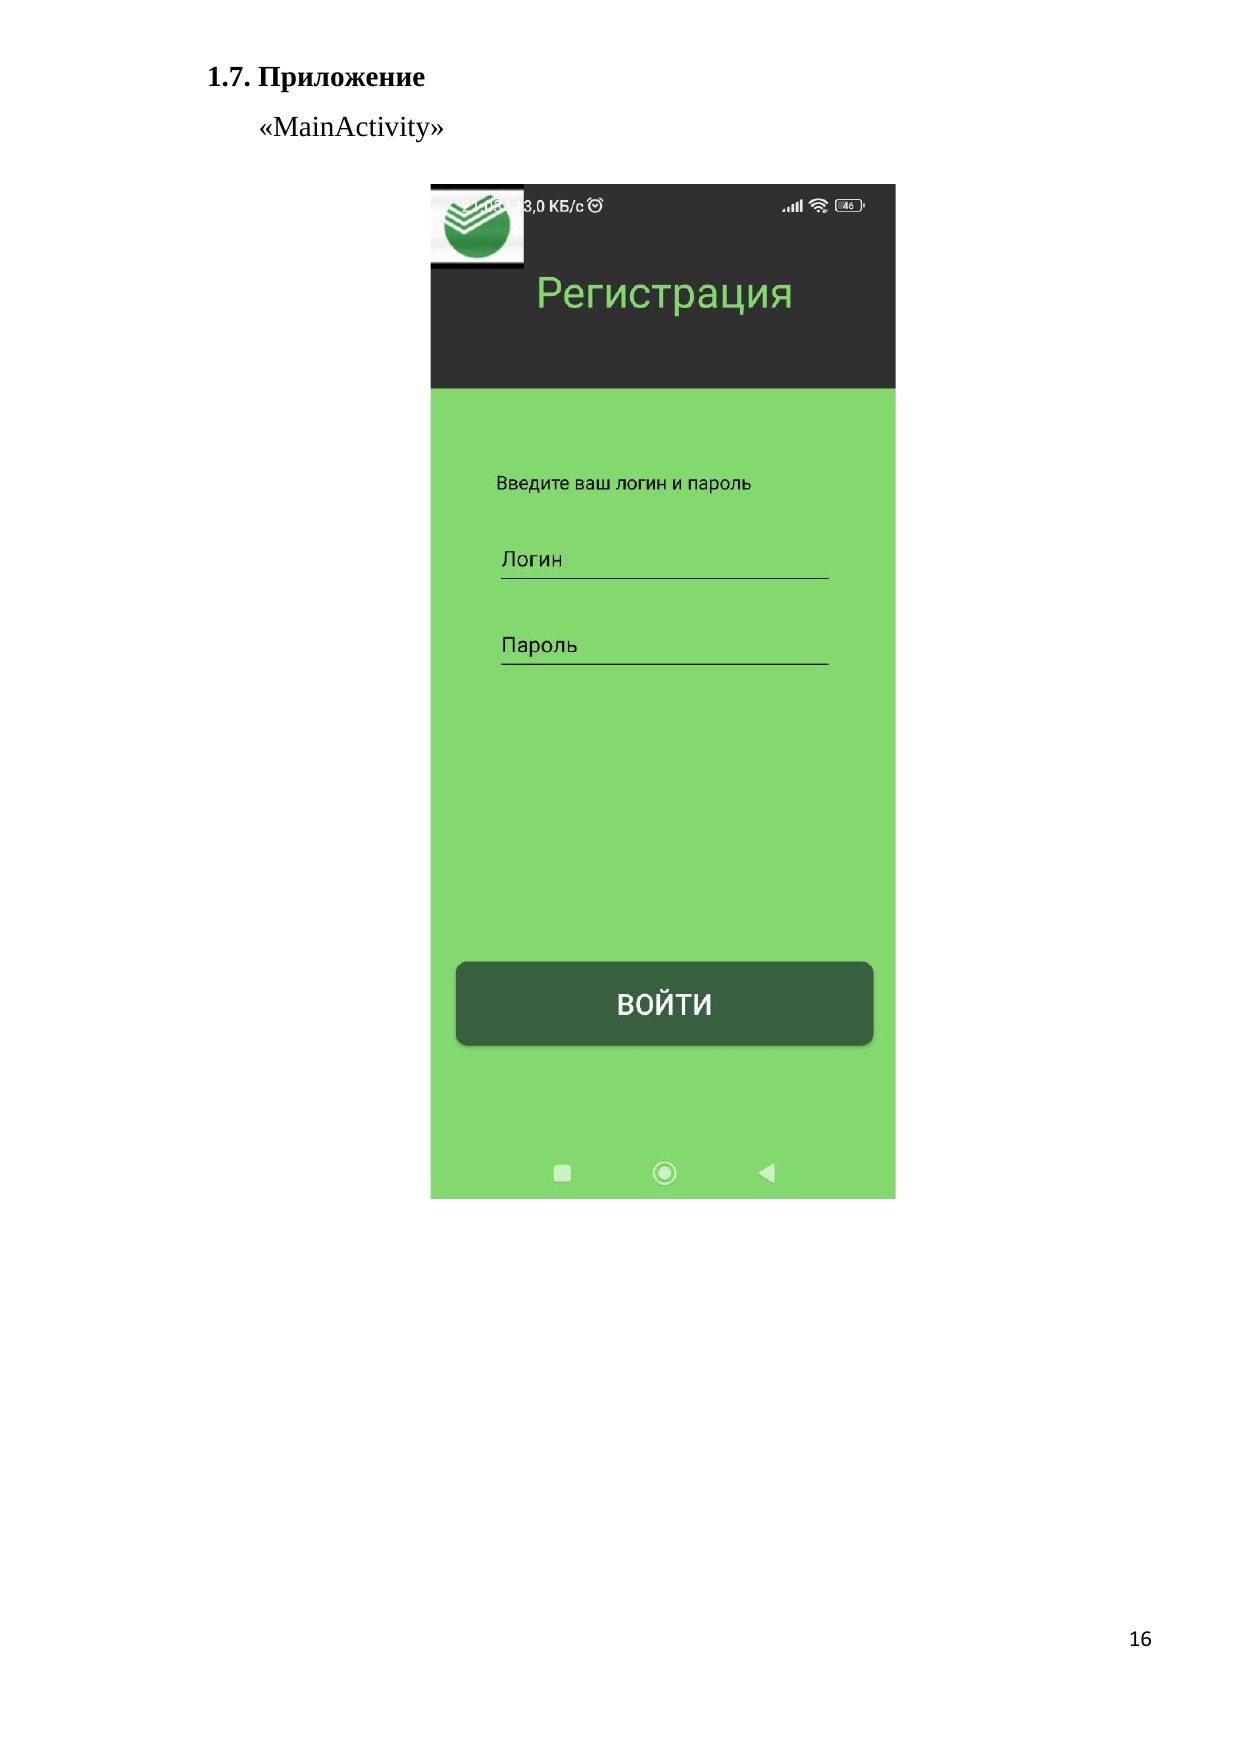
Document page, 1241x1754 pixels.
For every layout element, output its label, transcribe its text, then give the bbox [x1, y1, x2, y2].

subtitle 1.7. Приложение [207, 59, 1152, 93]
picture [430, 184, 896, 1197]
text «MainActivity» [177, 109, 1152, 143]
